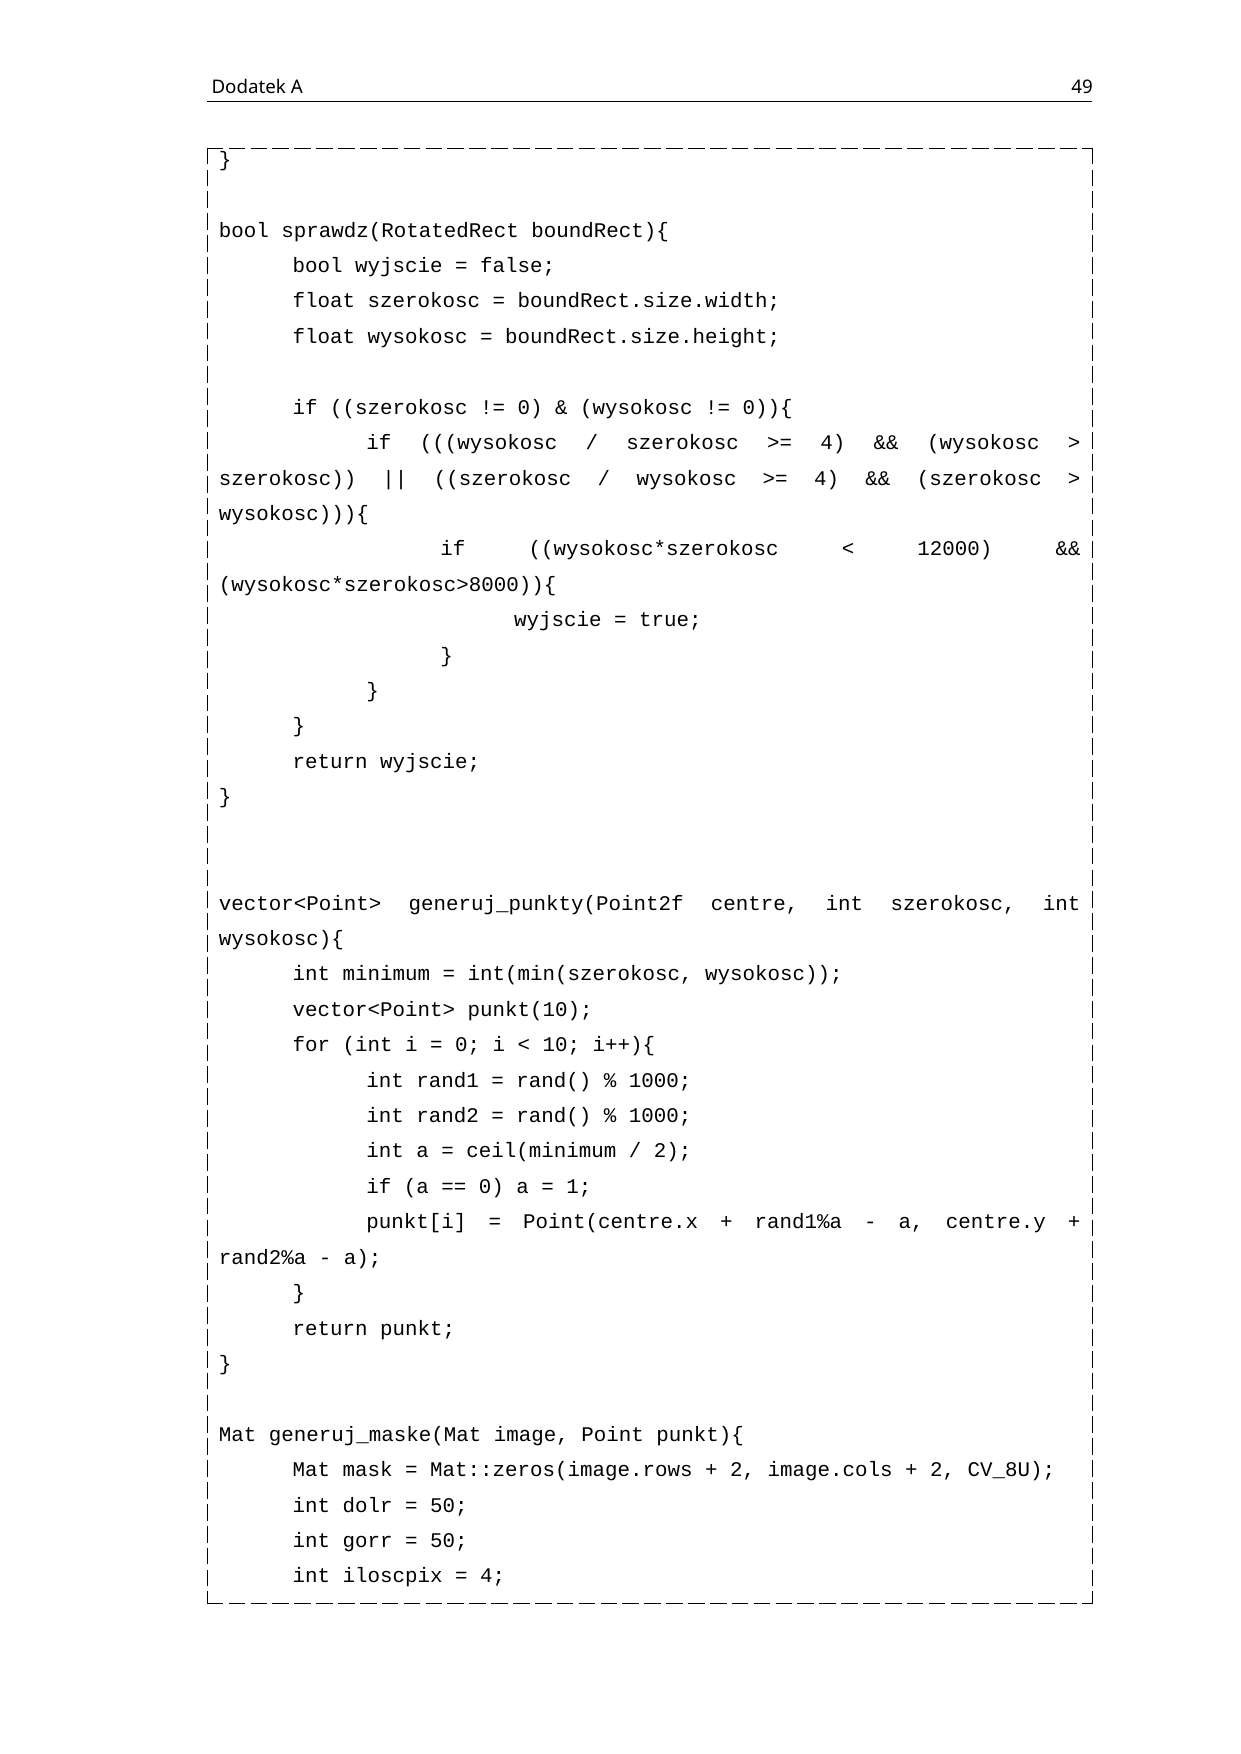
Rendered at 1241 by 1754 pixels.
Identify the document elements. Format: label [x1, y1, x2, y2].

table_header [207, 148, 1092, 1603]
